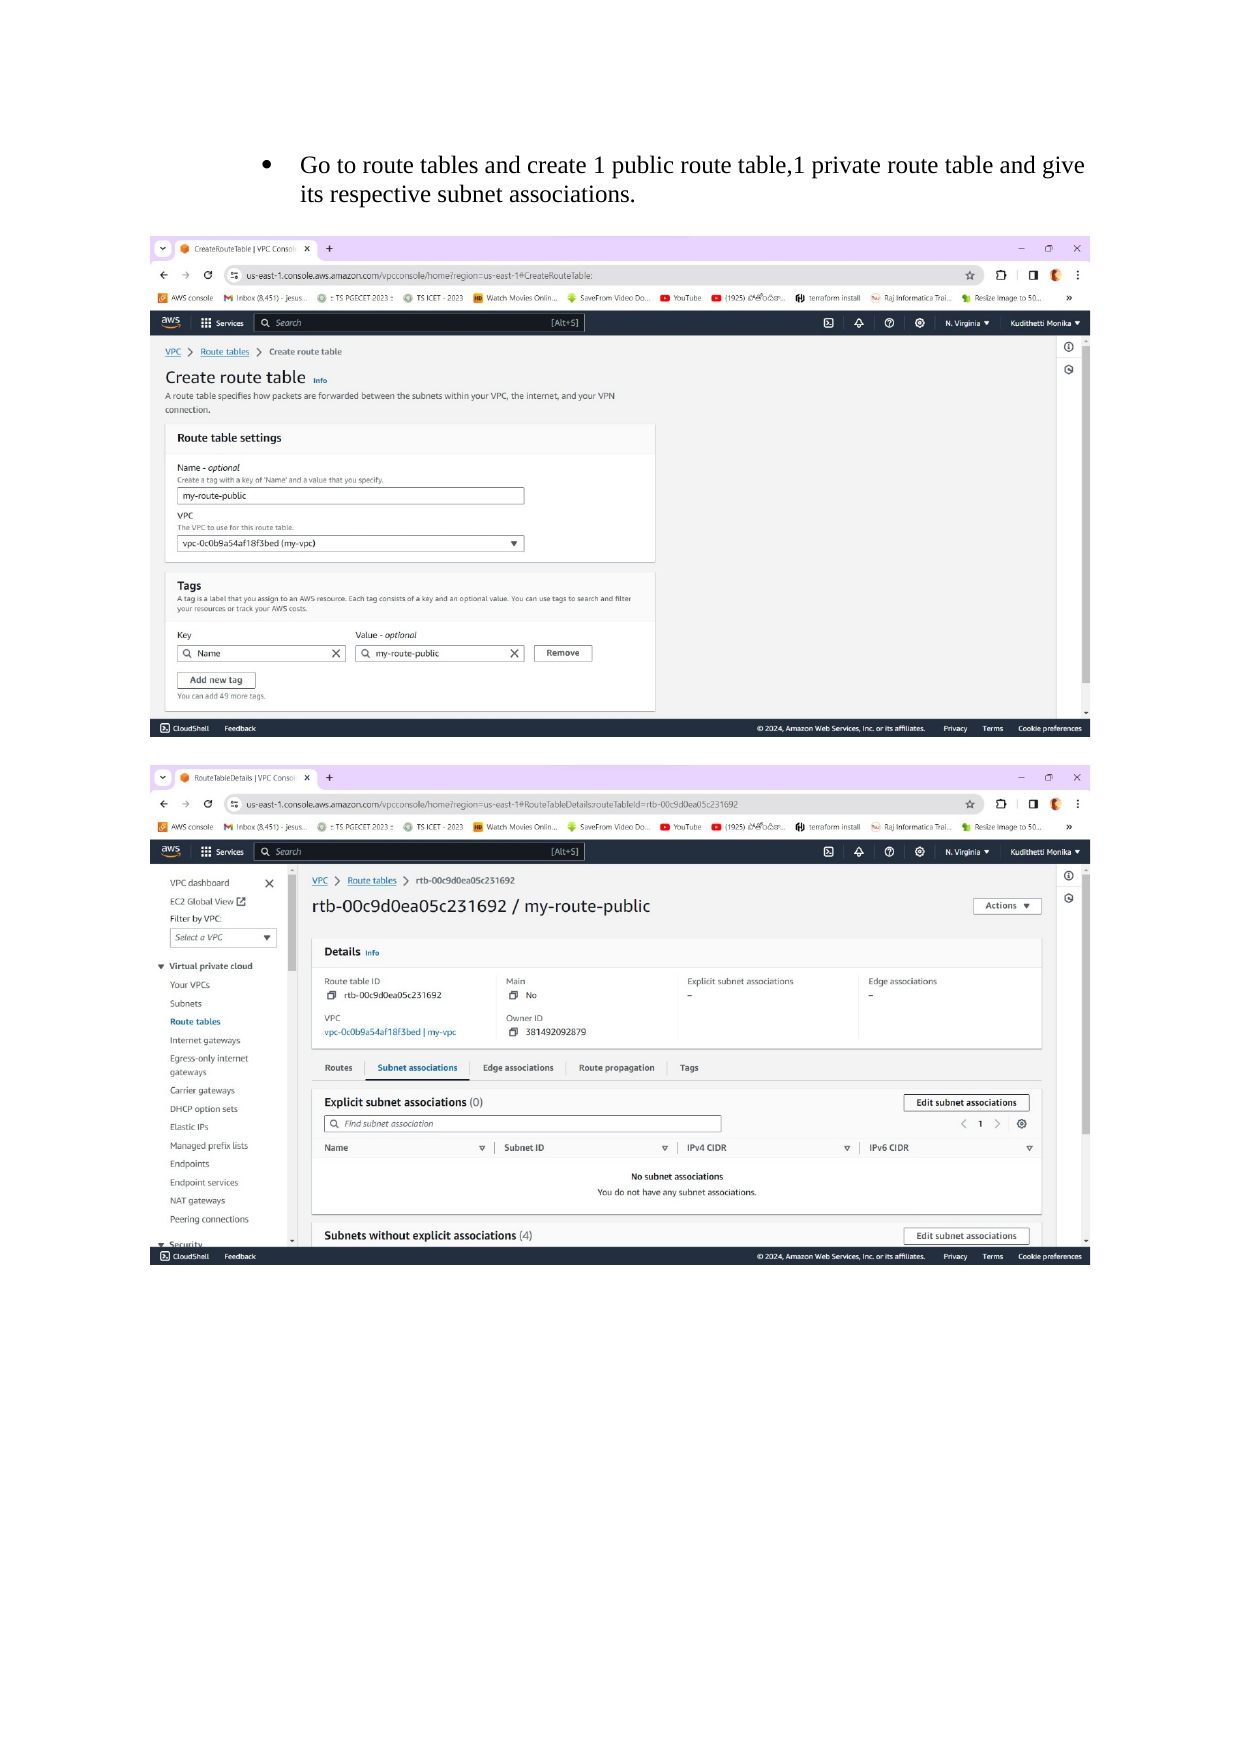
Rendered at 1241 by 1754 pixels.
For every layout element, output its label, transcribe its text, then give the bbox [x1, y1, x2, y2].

picture [150, 236, 1091, 737]
list Go to route tables and create 1 public route table,1 private route table and give its respective subnet associations. [262, 150, 1090, 207]
picture [150, 765, 1091, 1265]
